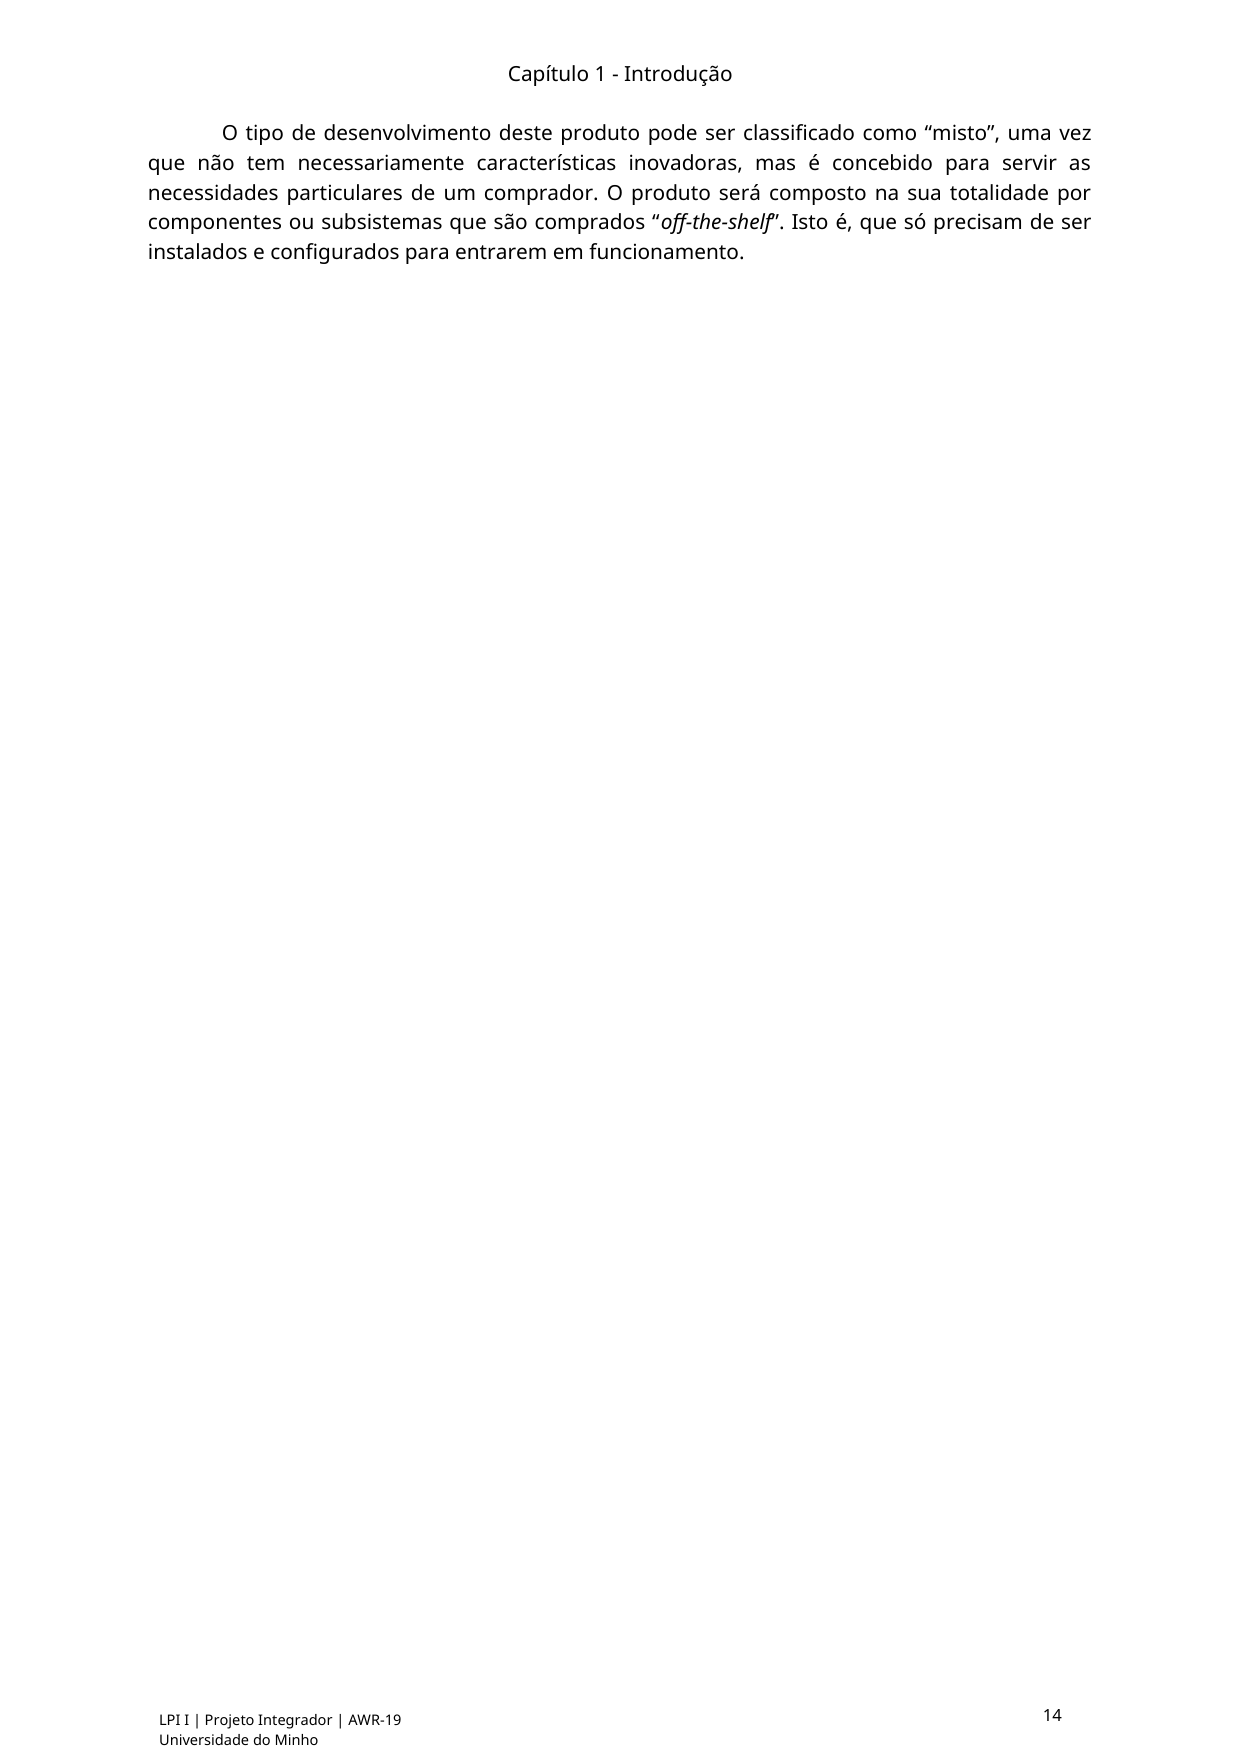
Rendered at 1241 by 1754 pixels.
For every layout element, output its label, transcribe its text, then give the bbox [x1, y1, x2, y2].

text O tipo de desenvolvimento deste produto pode ser classificado como “misto”, uma vez que não tem necessariamente características inovadoras, mas é concebido para servir as necessidades particulares de um comprador. O produto será composto na sua totalidade por componentes ou subsistemas que são comprados “off-the-shelf”. Isto é, que só precisam de ser instalados e configurados para entrarem em funcionamento. [148, 118, 1092, 266]
